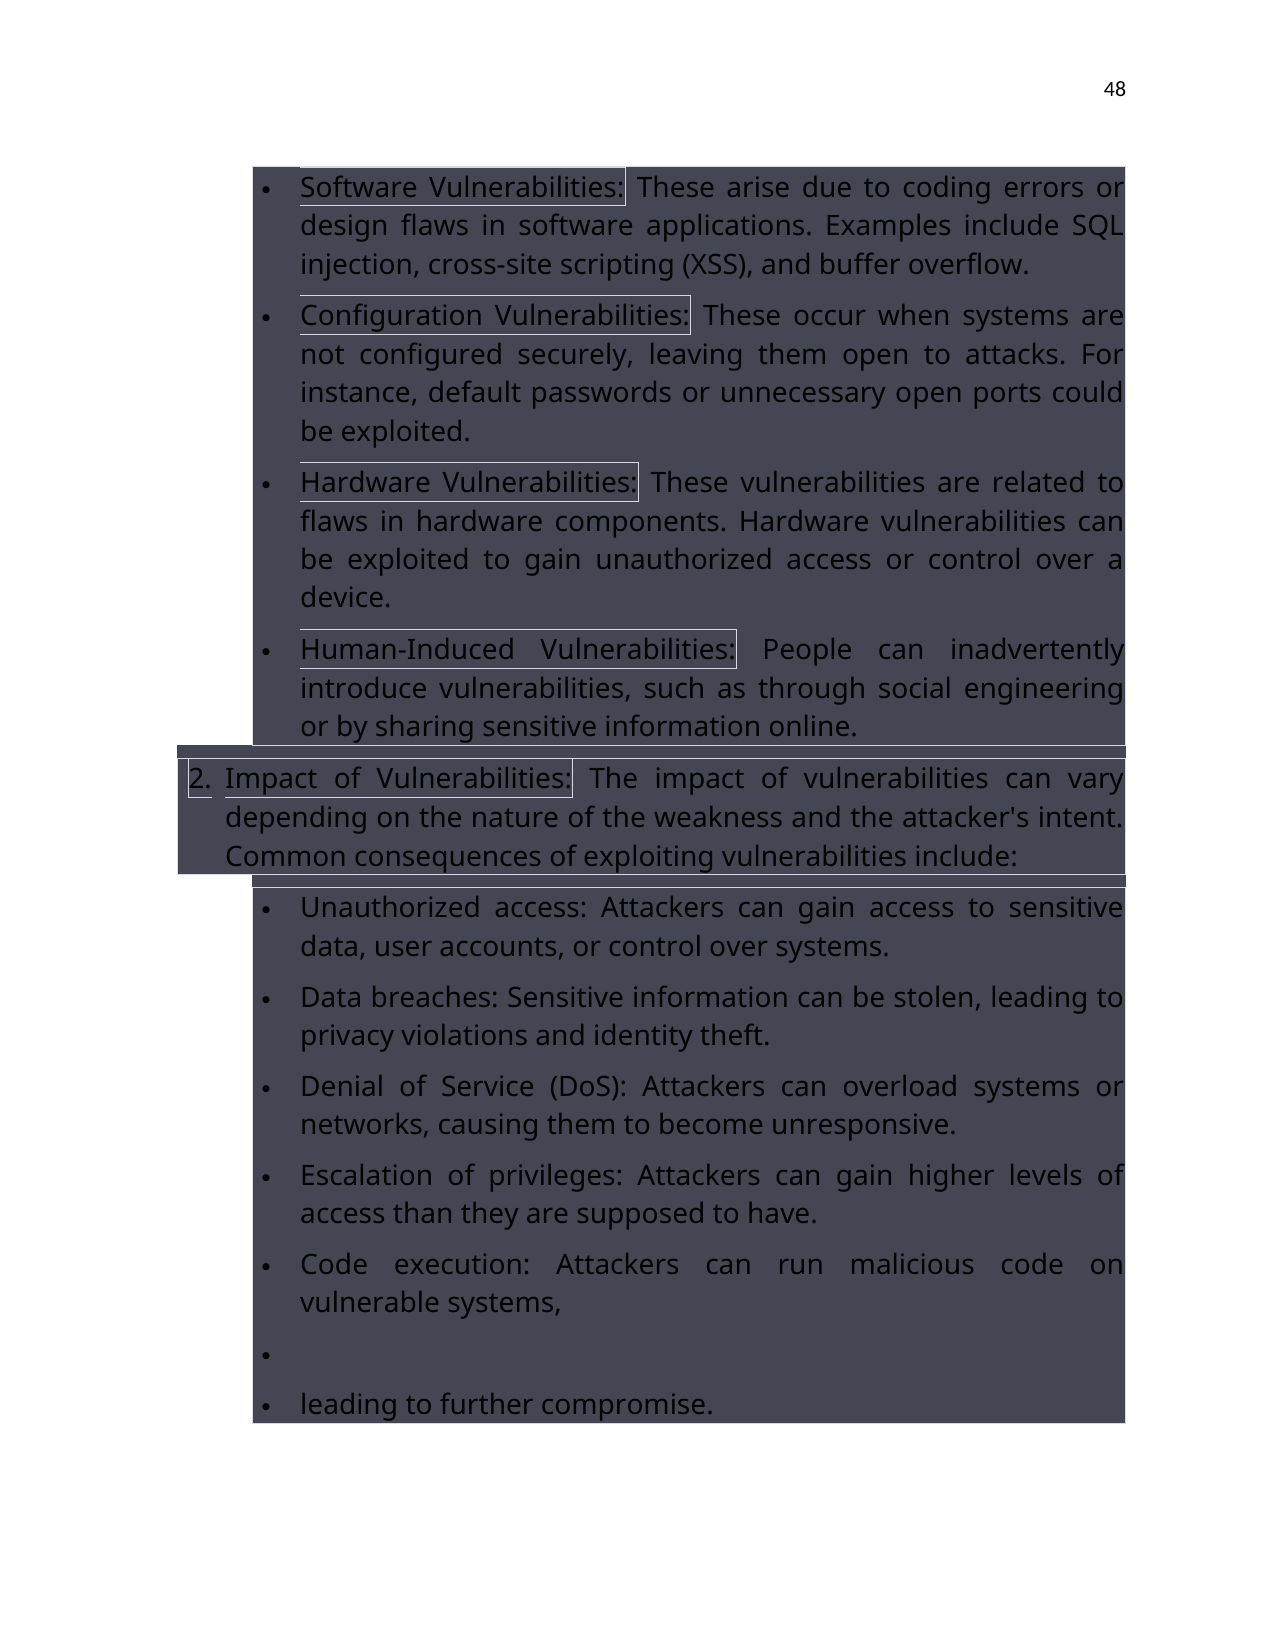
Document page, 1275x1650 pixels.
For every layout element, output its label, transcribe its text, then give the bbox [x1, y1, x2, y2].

list Data breaches: Sensitive information can be stolen, leading to privacy violations and identity theft. [253, 976, 1125, 1054]
list Software Vulnerabilities: These arise due to coding errors or design flaws in software applications. Examples include SQL injection, cross-site scripting (XSS), and buffer overflow. [253, 167, 1125, 282]
list Human-Induced Vulnerabilities: People can inadvertently introduce vulnerabilities, such as through social engineering or by sharing sensitive information online. [253, 628, 1125, 745]
list Code execution: Attackers can run malicious code on vulnerable systems, [253, 1244, 1125, 1321]
list Denial of Service (DoS): Attackers can overload systems or networks, causing them to become unresponsive. [253, 1066, 1125, 1143]
list leading to further compromise. [253, 1384, 1125, 1423]
list Hardware Vulnerabilities: These vulnerabilities are related to flaws in hardware components. Hardware vulnerabilities can be exploited to gain unauthorized access or control over a device. [253, 461, 1125, 616]
list Escalation of privileges: Attackers can gain higher levels of access than they are supposed to have. [253, 1155, 1125, 1232]
list Unauthorized access: Attackers can gain access to sensitive data, user accounts, or control over systems. [253, 888, 1125, 964]
list Impact of Vulnerabilities: The impact of vulnerabilities can vary depending on the nature of the weakness and the attacker's intent. Common consequences of exploiting vulnerabilities include: [178, 759, 1125, 874]
list Configuration Vulnerabilities: These occur when systems are not configured securely, leaving them open to attacks. For instance, default passwords or unnecessary open ports could be exploited. [253, 294, 1125, 449]
